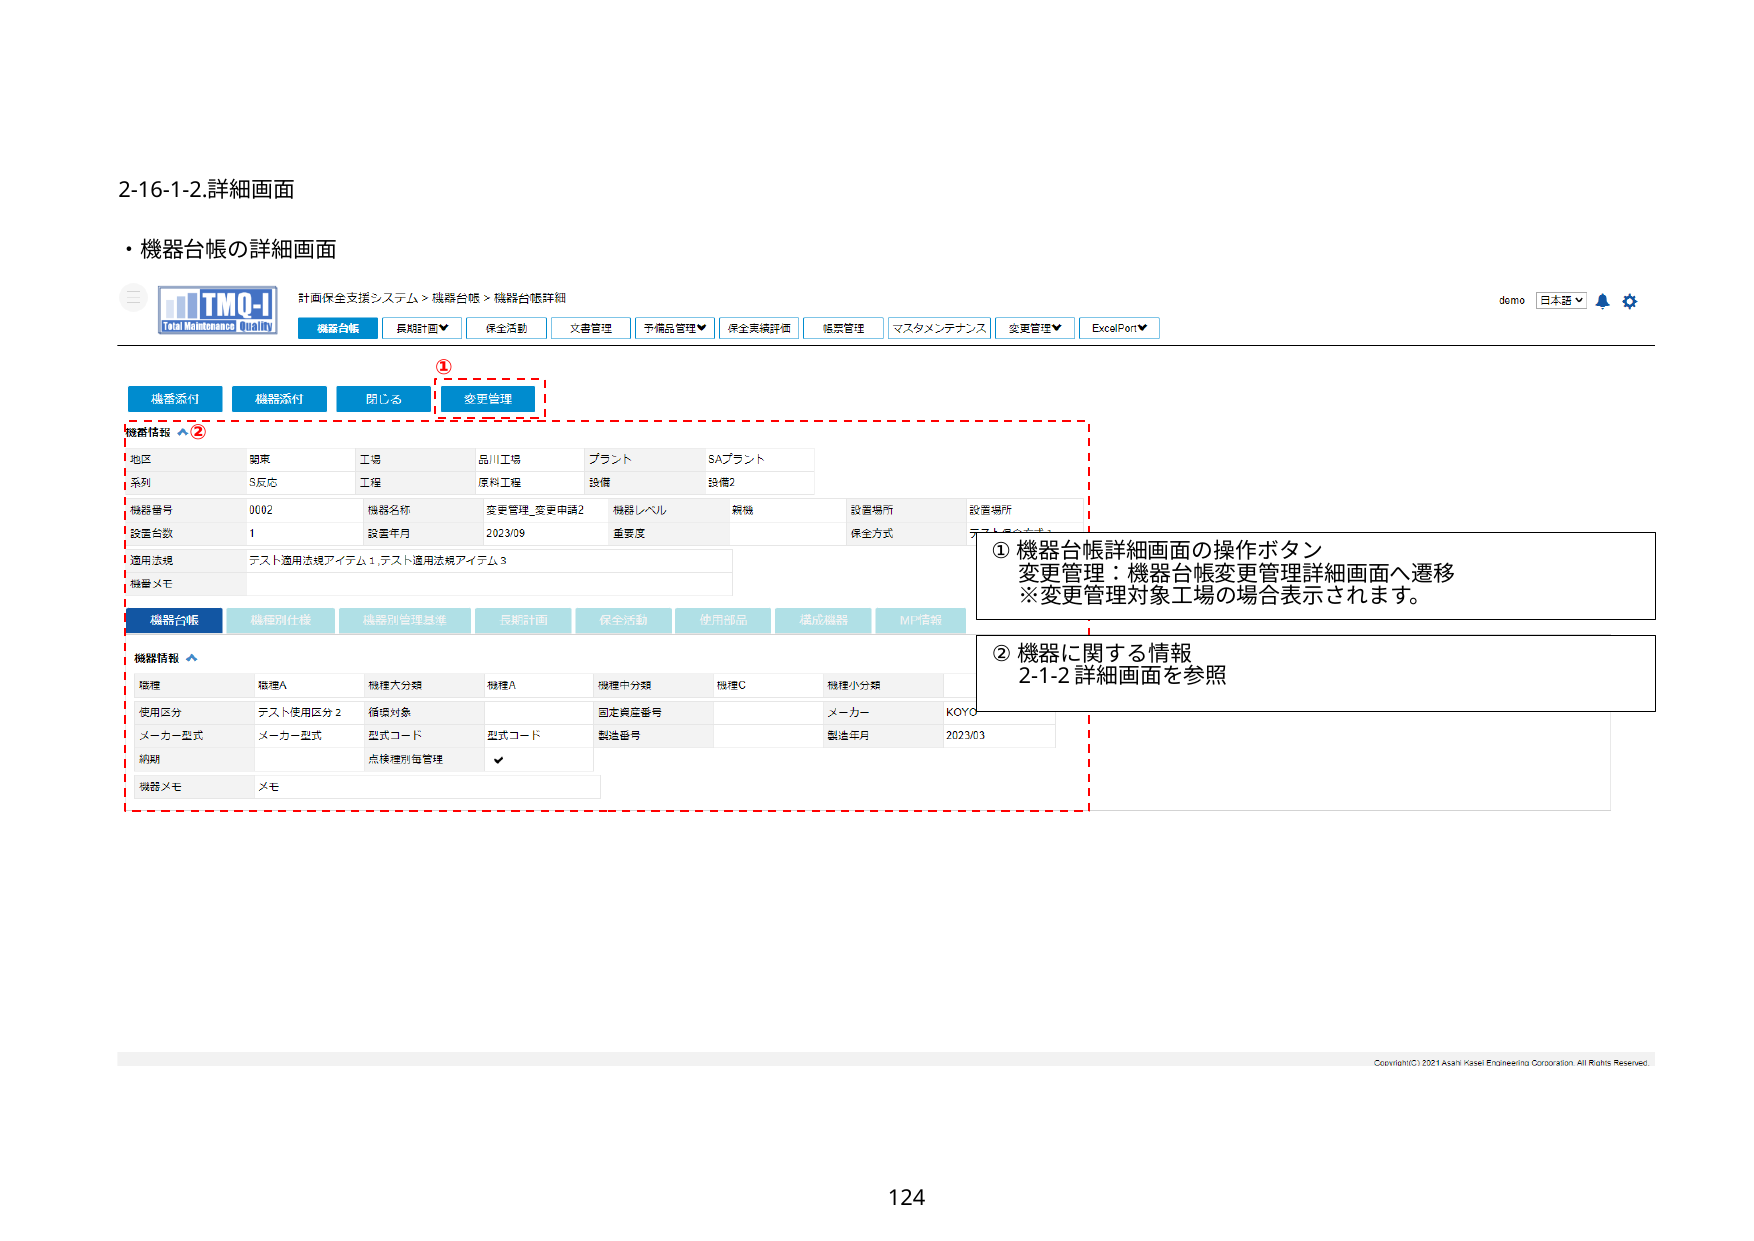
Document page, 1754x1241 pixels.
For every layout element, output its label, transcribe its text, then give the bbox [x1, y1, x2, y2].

text ・機器台帳の詳細画面 [118, 218, 1695, 277]
subtitle 詳細画面 [118, 158, 1695, 218]
picture [117, 281, 1655, 1066]
